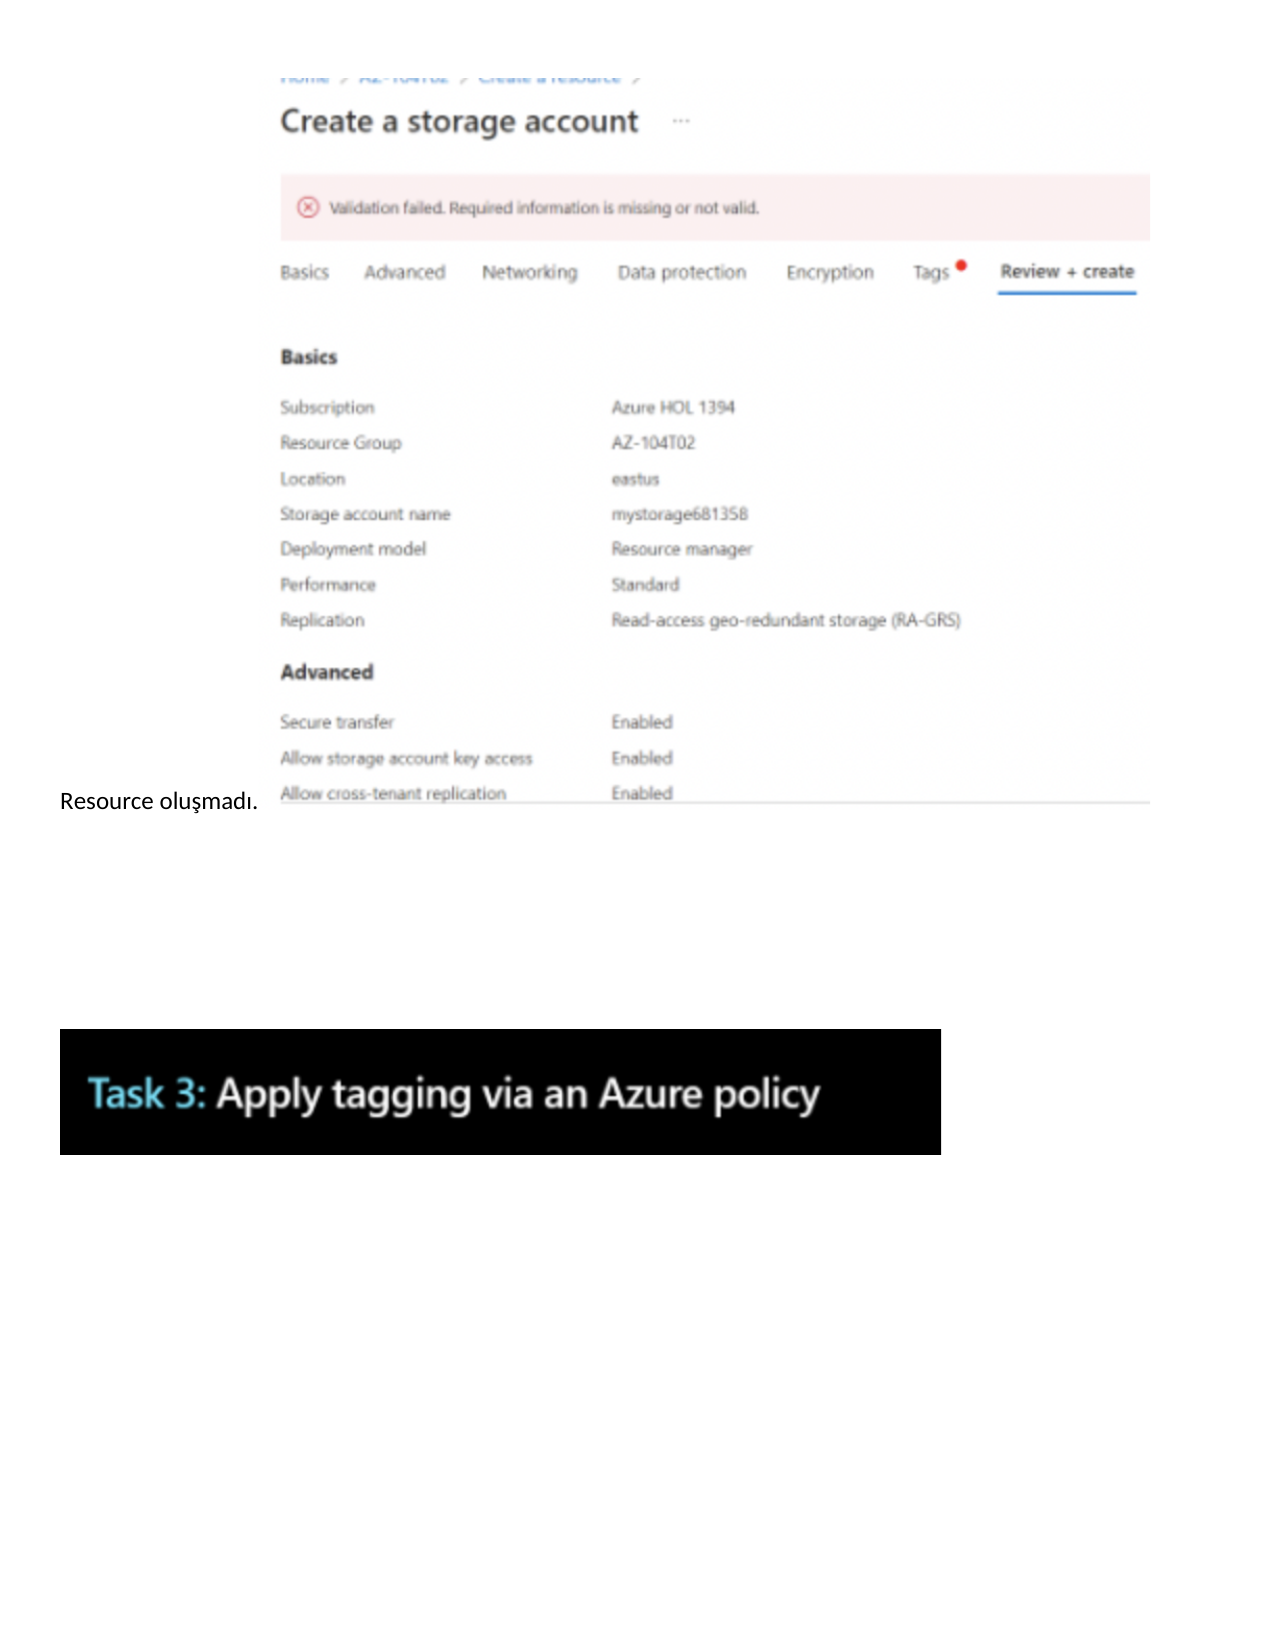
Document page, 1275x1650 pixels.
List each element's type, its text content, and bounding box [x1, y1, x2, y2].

picture [60, 1029, 942, 1155]
picture [258, 78, 1150, 810]
